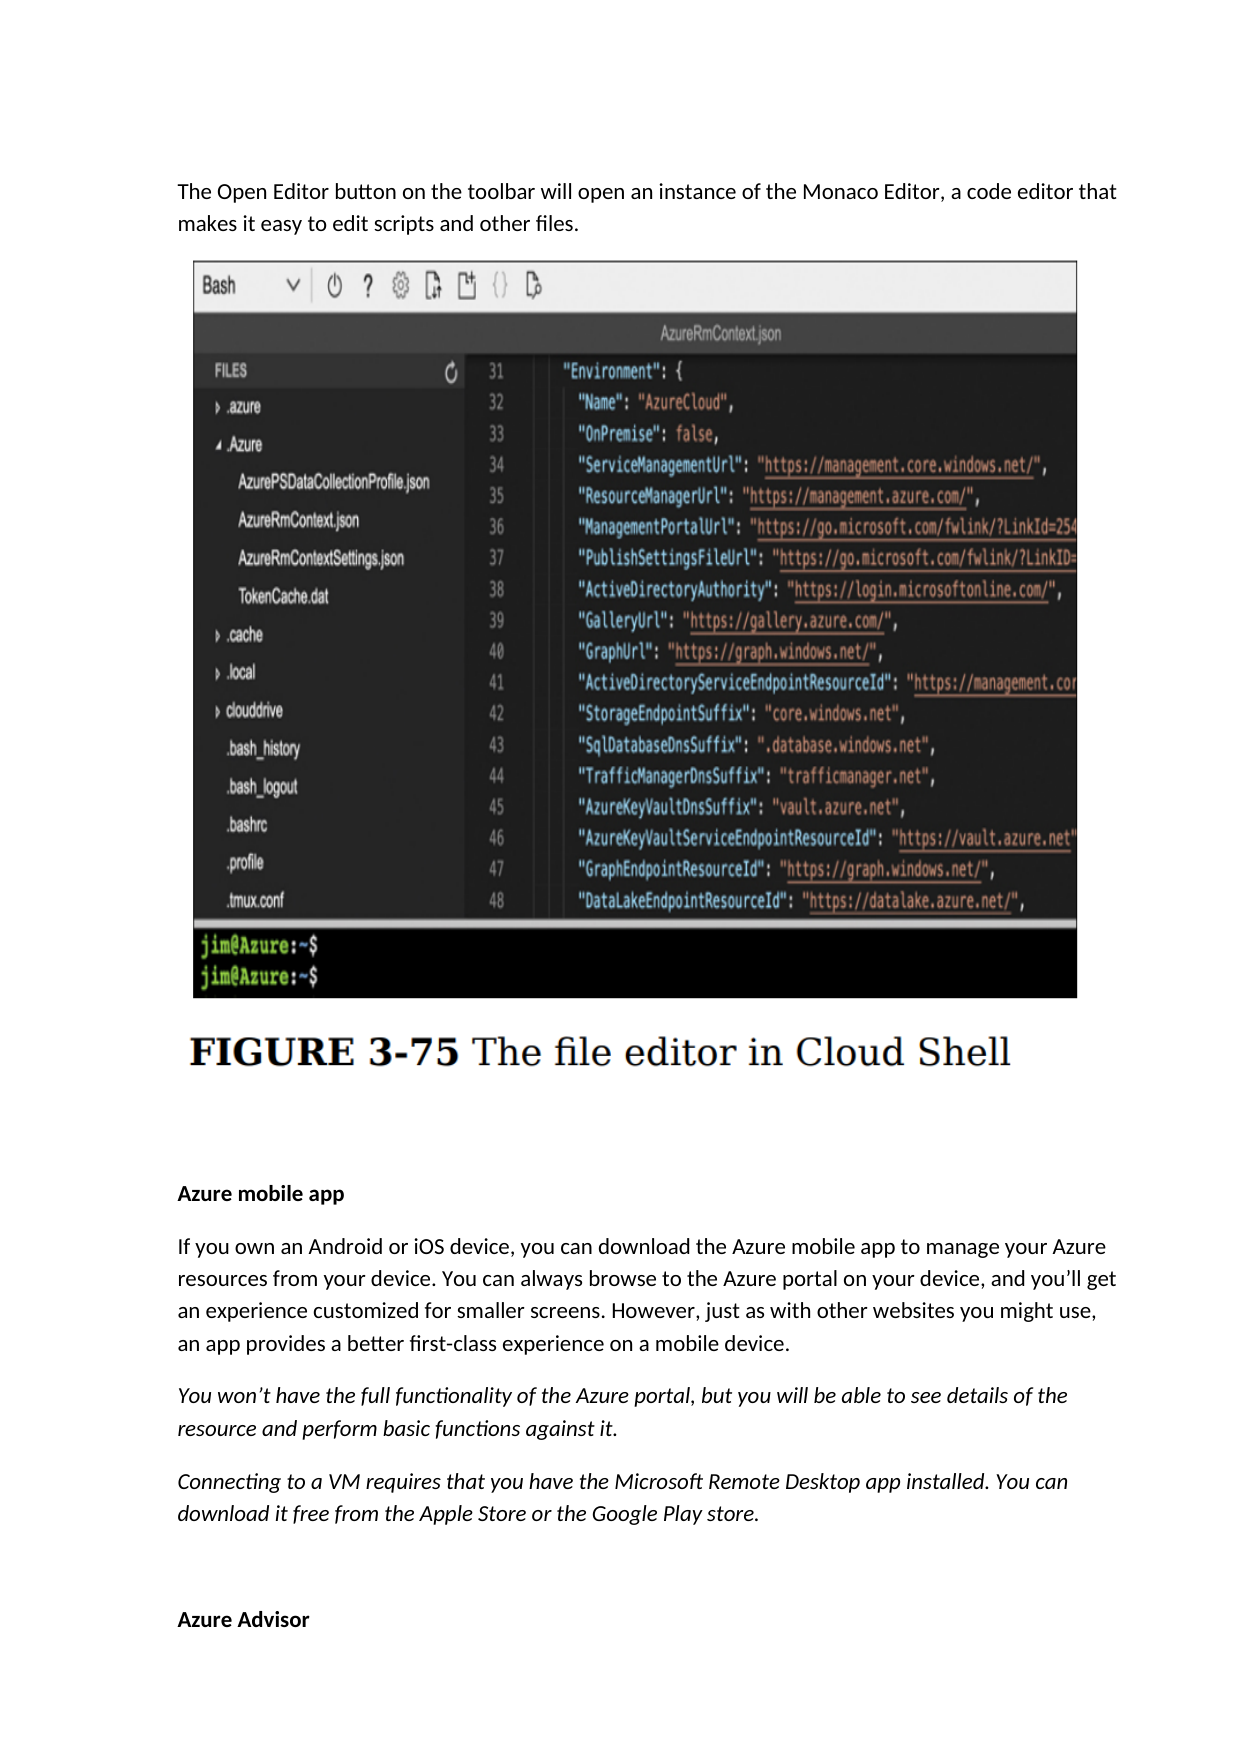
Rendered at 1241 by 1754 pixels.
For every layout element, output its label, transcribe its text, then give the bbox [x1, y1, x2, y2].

text Connecting to a VM requires that you have the Microsoft Remote Desktop app installed. You can download it free from the Apple Store or the Google Play store. [177, 1467, 1122, 1527]
text If you own an Android or iOS device, you can download the Azure mobile app to manage your Azure resources from your device. You can always browse to the Azure portal on your device, and you’ll get an experience customized for smaller screens. However, just as with other websites you might use, an app provides a better first-class experience on a mobile device. [177, 1232, 1122, 1357]
text Azure mobile app [177, 1179, 1122, 1207]
text Azure Advisor [177, 1605, 1122, 1633]
text You won’t have the full functionality of the Azure portal, but you will be able to see details of the resource and perform basic functions against it. [177, 1382, 1122, 1442]
picture [177, 241, 1098, 1101]
